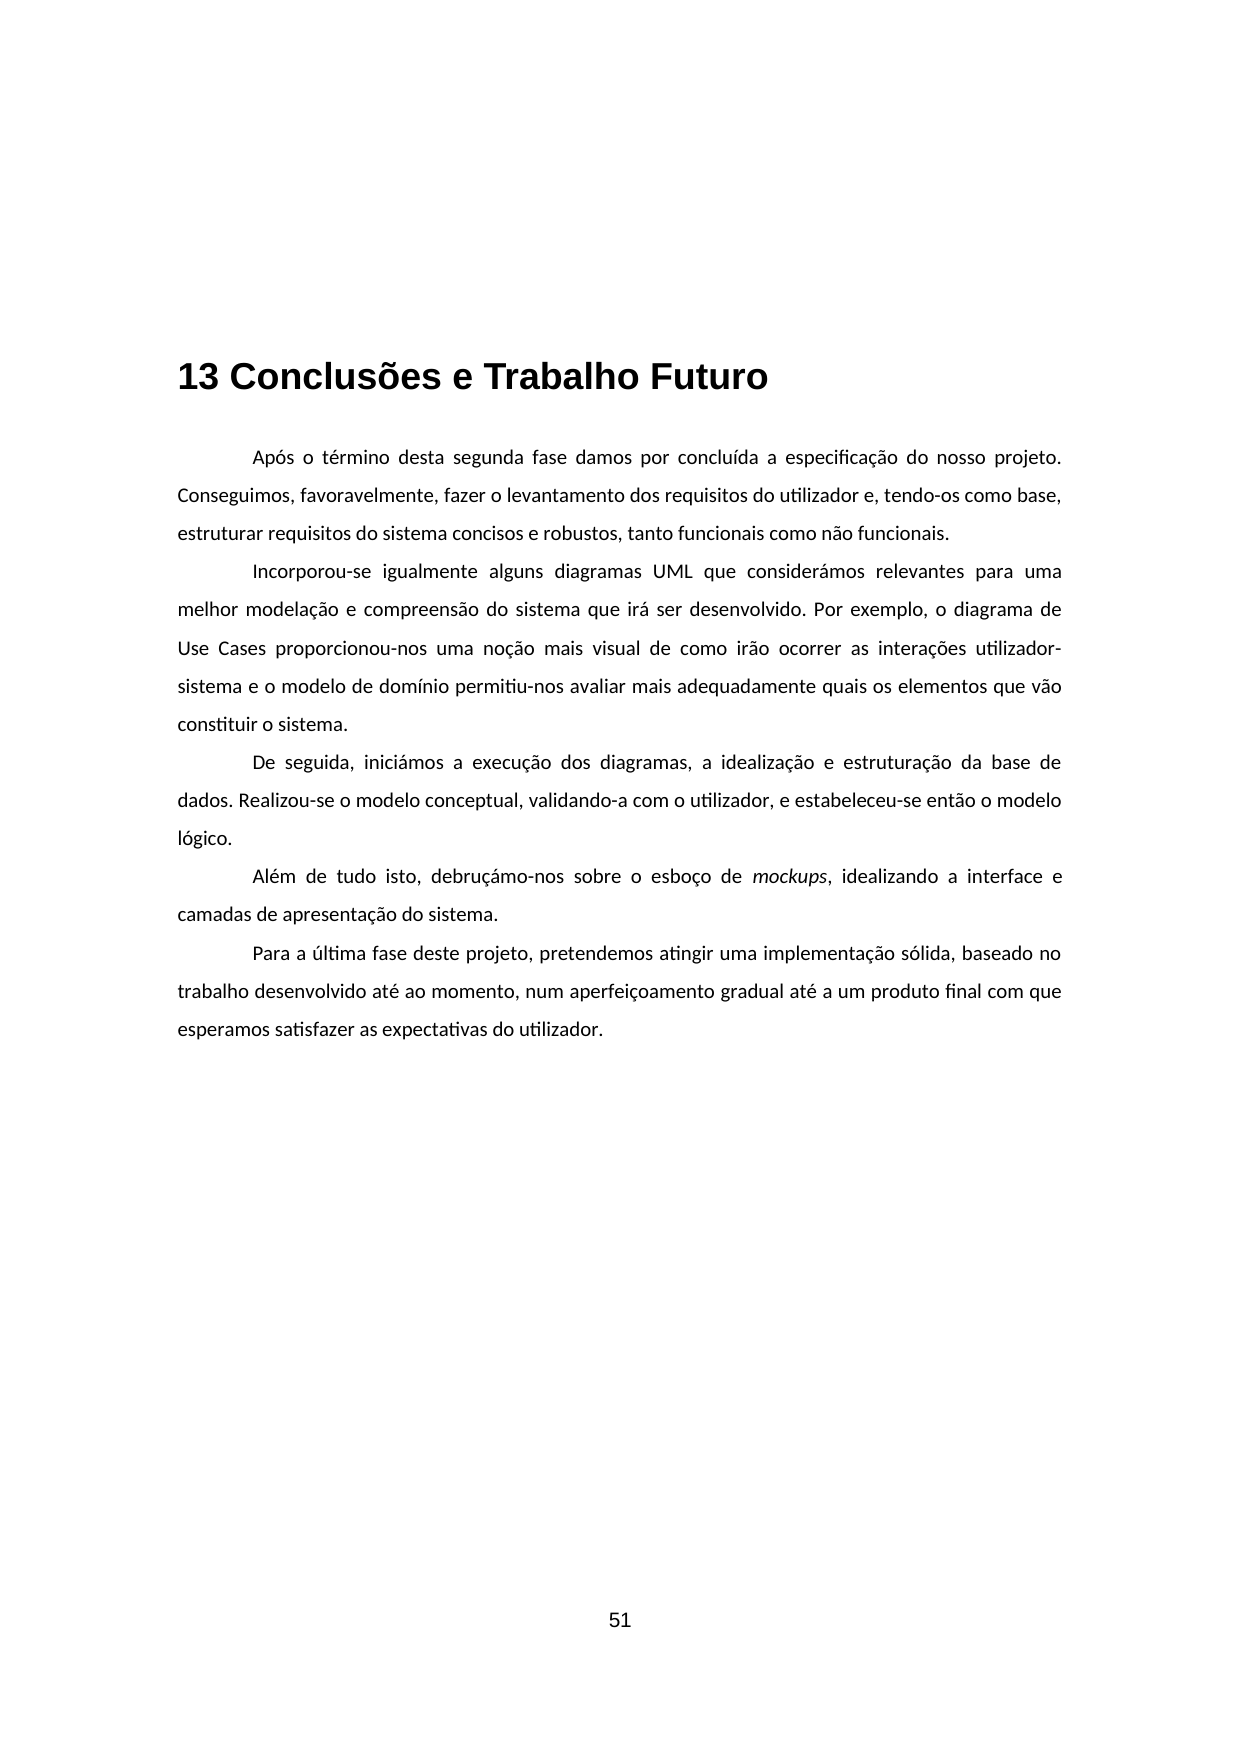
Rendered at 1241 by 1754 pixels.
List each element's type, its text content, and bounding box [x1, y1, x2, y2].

text Após o término desta segunda fase damos por concluída a especificação do nosso projeto. Conseguimos, favoravelmente, fazer o levantamento dos requisitos do utilizador e, tendo-os como base, estruturar requisitos do sistema concisos e robustos, tanto funcionais como não funcionais. [177, 444, 1063, 546]
text Incorporou-se igualmente alguns diagramas UML que considerámos relevantes para uma melhor modelação e compreensão do sistema que irá ser desenvolvido. Por exemplo, o diagrama de Use Cases proporcionou-nos uma noção mais visual de como irão ocorrer as interações utilizador-sistema e o modelo de domínio permitiu-nos avaliar mais adequadamente quais os elementos que vão constituir o sistema. [177, 558, 1063, 736]
text De seguida, iniciámos a execução dos diagramas, a idealização e estruturação da base de dados. Realizou-se o modelo conceptual, validando-a com o utilizador, e estabeleceu-se então o modelo lógico. [177, 749, 1063, 851]
text Além de tudo isto, debruçámo-nos sobre o esboço de mockups, idealizando a interface e camadas de apresentação do sistema. [177, 863, 1063, 927]
subtitle 13 Conclusões e Trabalho Futuro [177, 354, 1063, 398]
text Para a última fase deste projeto, pretendemos atingir uma implementação sólida, baseado no trabalho desenvolvido até ao momento, num aperfeiçoamento gradual até a um produto final com que esperamos satisfazer as expectativas do utilizador. [177, 940, 1063, 1041]
